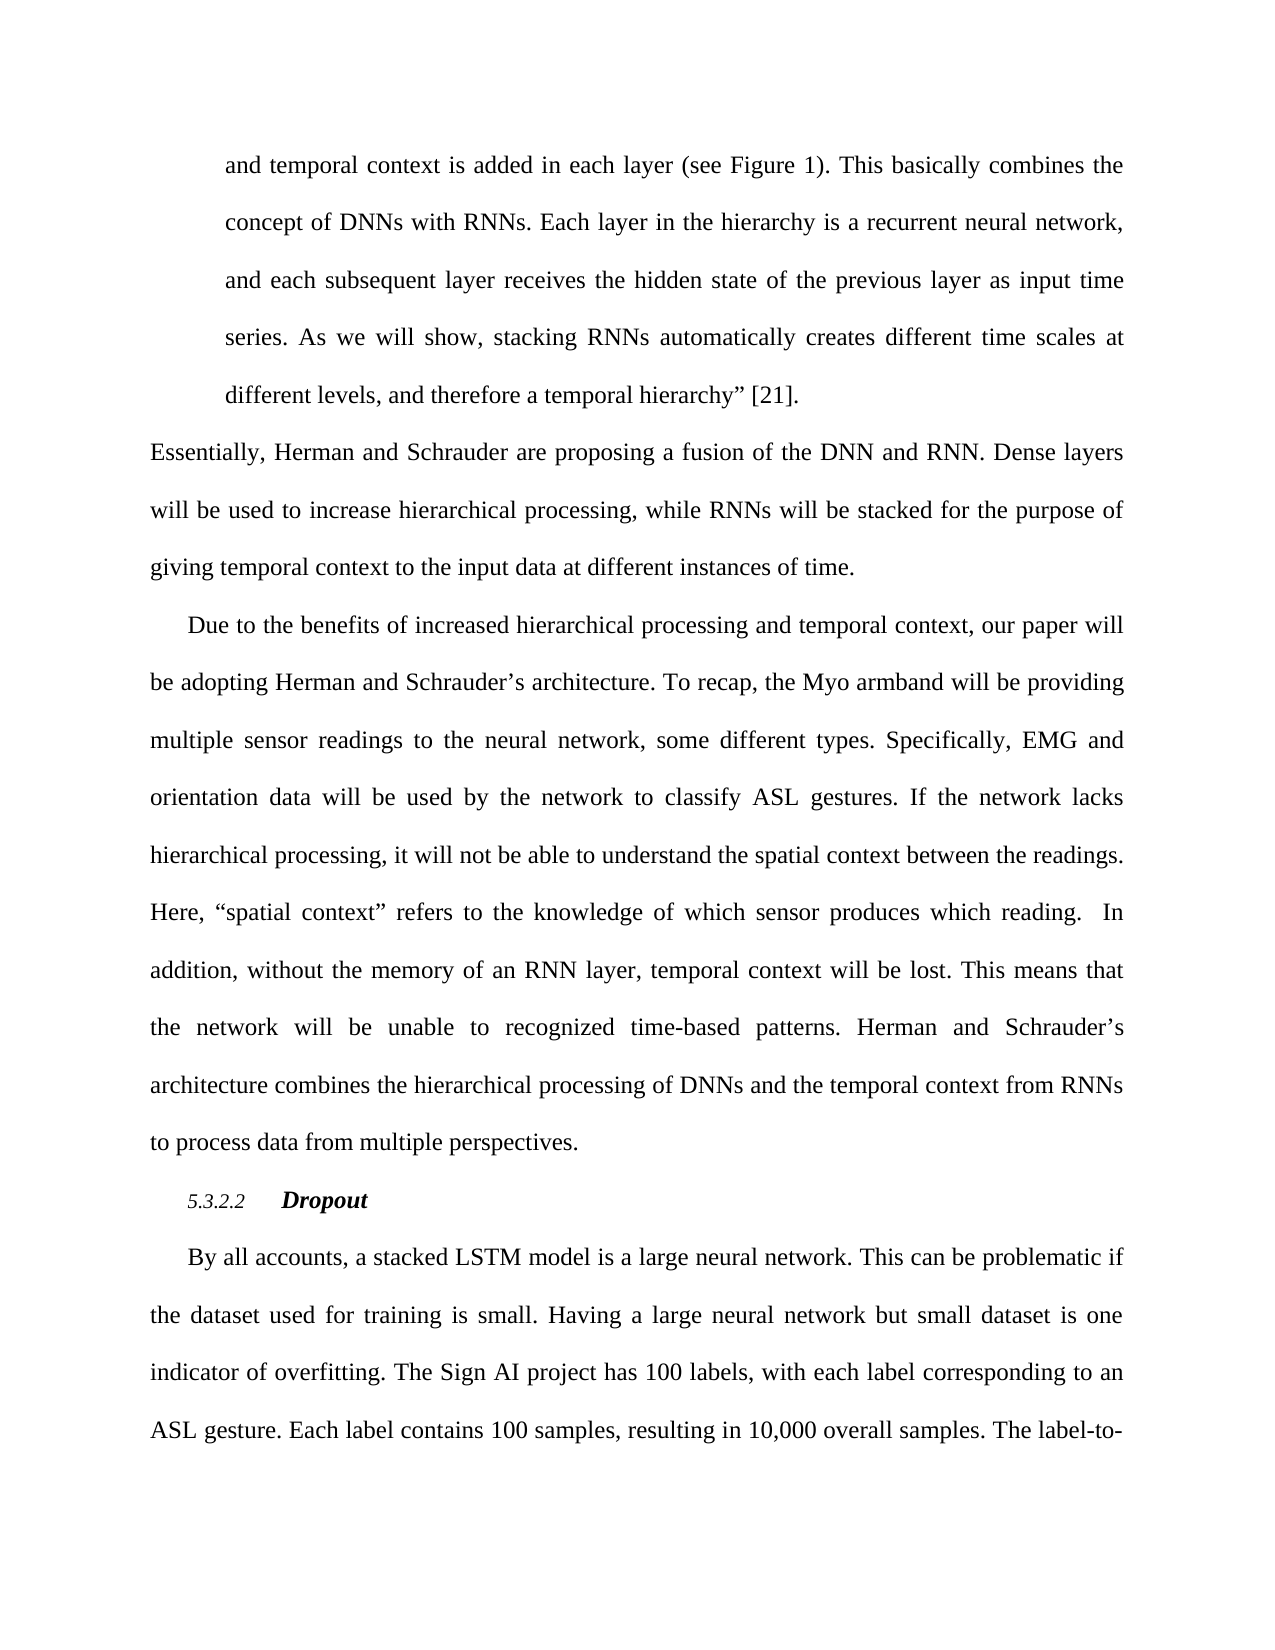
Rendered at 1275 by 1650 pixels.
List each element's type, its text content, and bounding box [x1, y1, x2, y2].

text Essentially, Herman and Schrauder are proposing a fusion of the DNN and RNN. Dense layers will be used to increase hierarchical processing, while RNNs will be stacked for the purpose of giving temporal context to the input data at different instances of time. [150, 437, 1125, 581]
text Due to the benefits of increased hierarchical processing and temporal context, our paper will be adopting Herman and Schrauder’s architecture. To recap, the Myo armband will be providing multiple sensor readings to the neural network, some different types. Specifically, EMG and orientation data will be used by the network to classify ASL gestures. If the network lacks hierarchical processing, it will not be able to understand the spatial context between the readings. Here, “spatial context” refers to the knowledge of which sensor produces which reading. In addition, without the memory of an RNN layer, temporal context will be lost. This means that the network will be unable to recognized time-based patterns. Herman and Schrauder’s architecture combines the hierarchical processing of DNNs and the temporal context from RNNs to process data from multiple perspectives. [150, 610, 1125, 1156]
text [225, 150, 1125, 409]
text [150, 1242, 1125, 1444]
subtitle Dropout [187, 1185, 1125, 1214]
